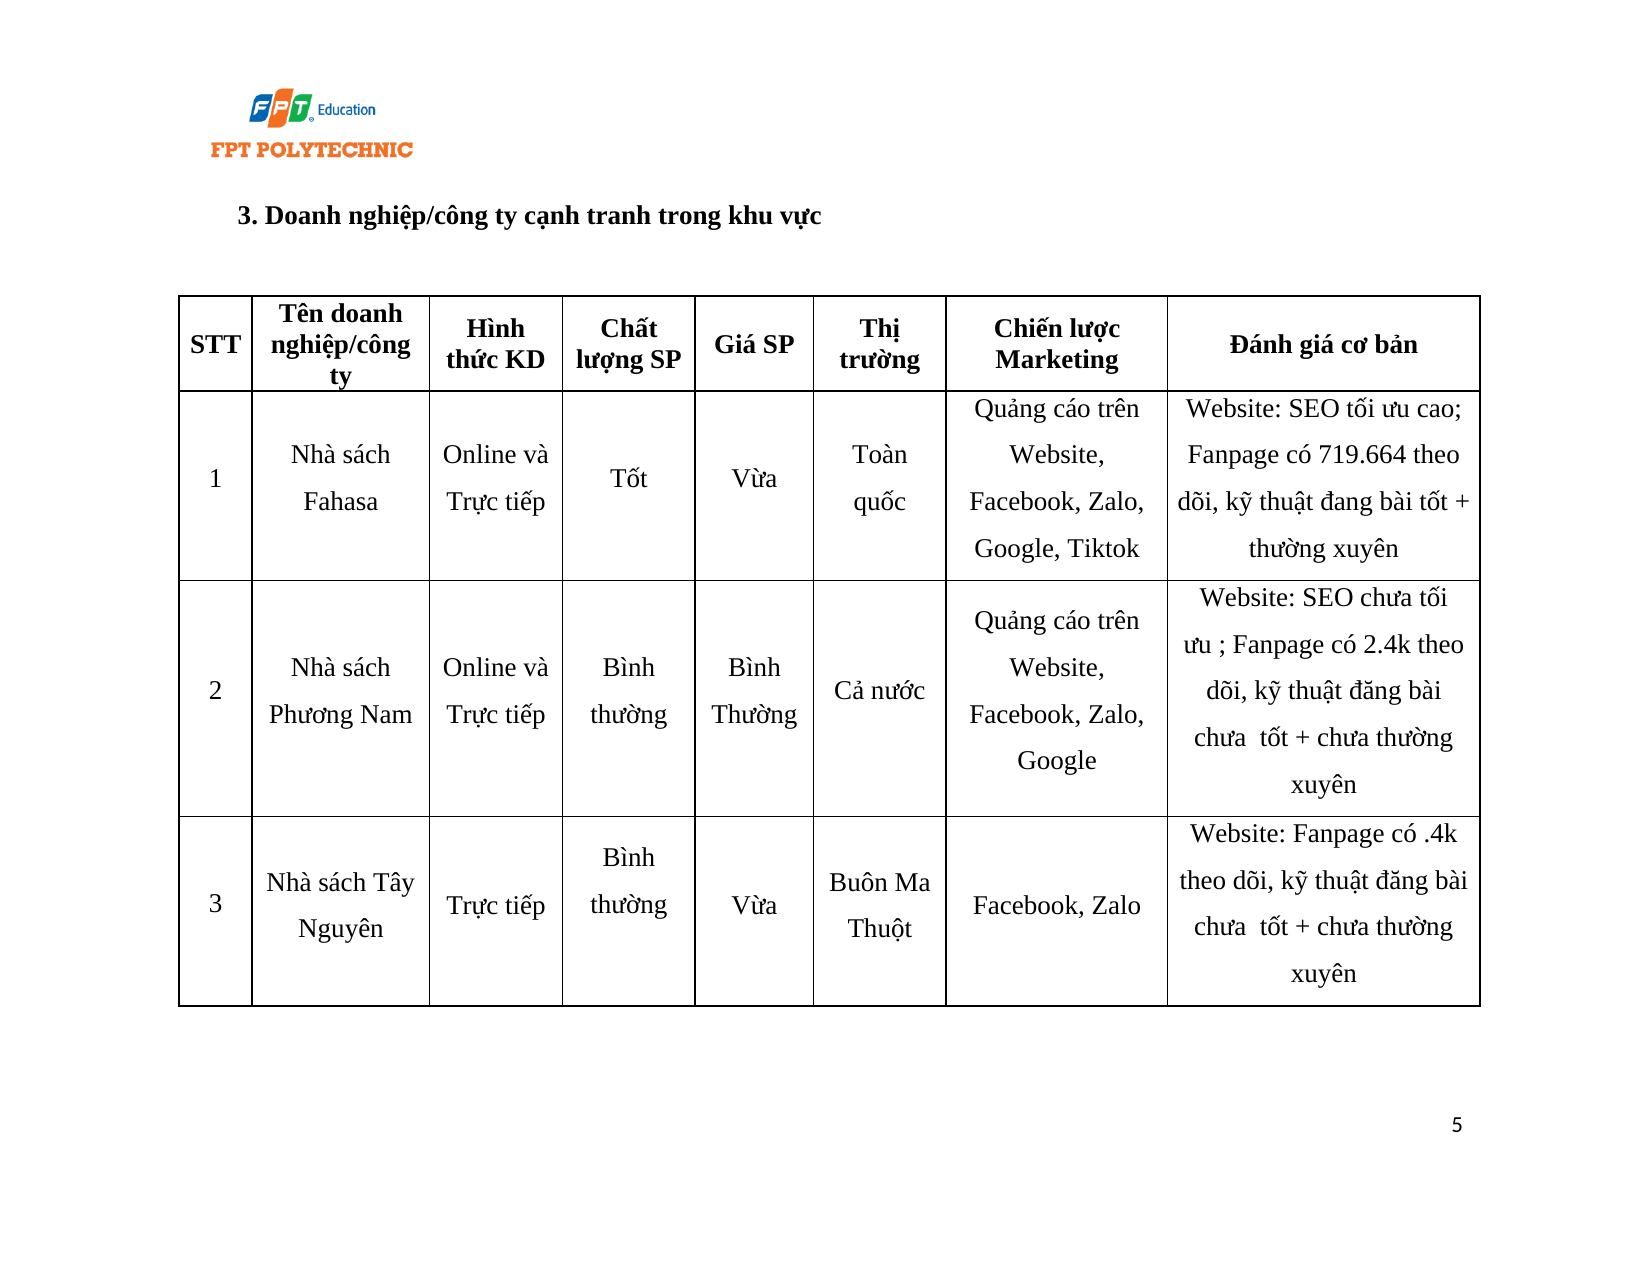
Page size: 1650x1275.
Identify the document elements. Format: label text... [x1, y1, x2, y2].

table_header STT [180, 297, 251, 390]
table_header Giá SP [696, 297, 813, 390]
table_header Tên doanh nghiệp/công ty [253, 297, 429, 390]
table_header Chiến lược Marketing [947, 297, 1167, 390]
table_cell Tốt [563, 392, 694, 579]
table_cell Website: SEO chưa tối ưu ; Fanpage có 2.4k theo dõi, kỹ thuật đăng bài chưa tốt + chưa thường xuyên [1168, 581, 1479, 816]
table_cell 2 [180, 581, 251, 816]
table_cell Nhà sách Fahasa [253, 392, 429, 579]
table_cell Bình Thường [696, 581, 813, 816]
table_cell Website: SEO tối ưu cao; Fanpage có 719.664 theo dõi, kỹ thuật đang bài tốt + thường xuyên [1168, 392, 1479, 579]
table_cell Website: Fanpage có .4k theo dõi, kỹ thuật đăng bài chưa tốt + chưa thường xuyên [1168, 817, 1479, 1005]
table_cell Toàn quốc [814, 392, 945, 579]
table_cell Buôn Ma Thuột [814, 817, 945, 1005]
table_cell Online và Trực tiếp [430, 581, 562, 816]
table_cell Bình thường [563, 581, 694, 816]
text 3. Doanh nghiệp/công ty cạnh tranh trong khu vực [178, 199, 1463, 230]
table_cell Cả nước [814, 581, 945, 816]
table_cell Nhà sách Phương Nam [253, 581, 429, 816]
table_header Thị trường [814, 297, 945, 390]
table_cell Vừa [696, 817, 813, 1005]
table_cell Quảng cáo trên Website, Facebook, Zalo, Google, Tiktok [947, 392, 1167, 579]
table_cell Quảng cáo trên Website, Facebook, Zalo, Google [947, 581, 1167, 816]
table_cell Facebook, Zalo [947, 817, 1167, 1005]
table_header Chất lượng SP [563, 297, 694, 390]
table_cell 1 [180, 392, 251, 579]
table_header Hình thức KD [430, 297, 562, 390]
table_cell 3 [180, 817, 251, 1005]
table_cell Vừa [696, 392, 813, 579]
picture [178, 75, 440, 175]
table_cell Online và Trực tiếp [430, 392, 562, 579]
table_cell Trực tiếp [430, 817, 562, 1005]
table_cell Bình thường [563, 817, 694, 1005]
table_header Đánh giá cơ bản [1168, 297, 1479, 390]
table_cell Nhà sách Tây Nguyên [253, 817, 429, 1005]
